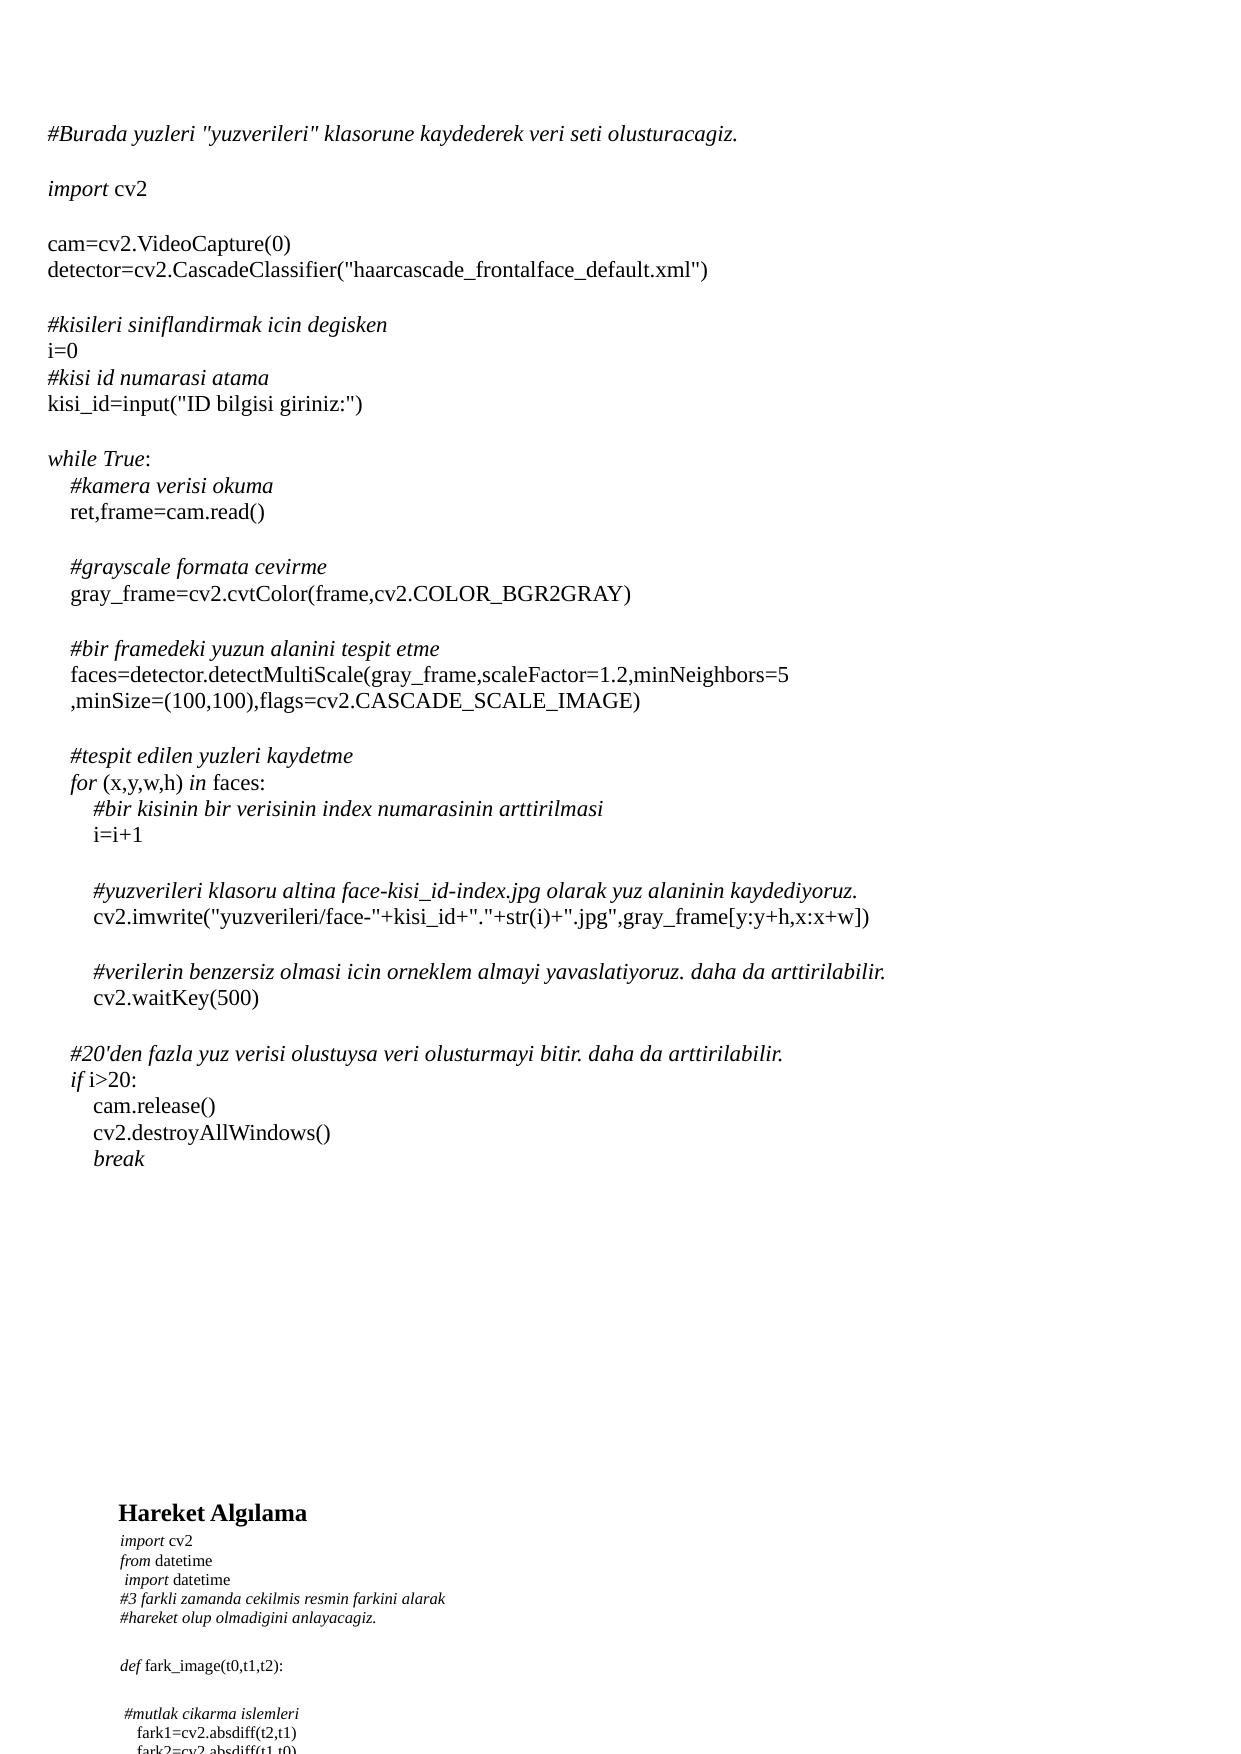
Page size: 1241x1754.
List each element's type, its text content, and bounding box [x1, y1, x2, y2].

text Hareket Algılama [118, 1498, 1122, 1527]
